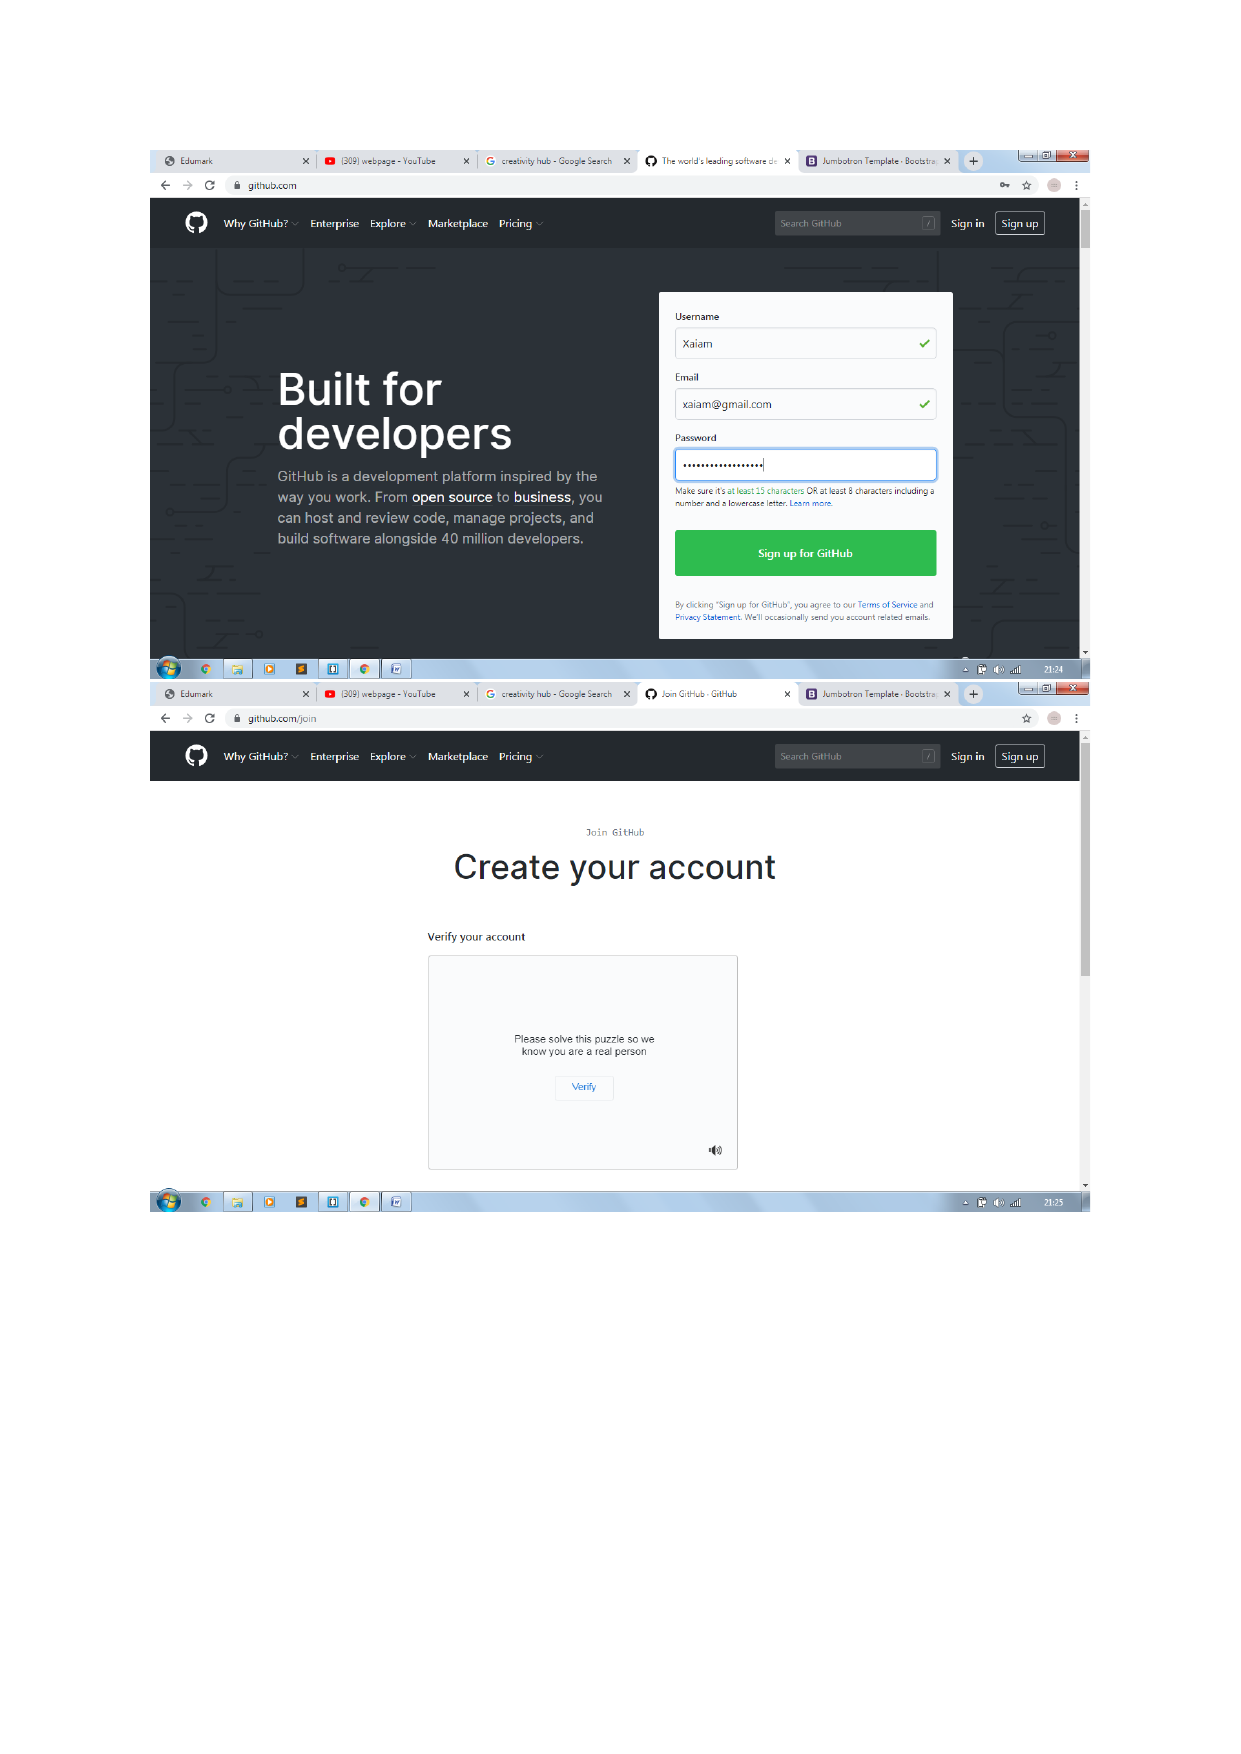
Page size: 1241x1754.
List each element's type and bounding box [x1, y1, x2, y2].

picture [150, 150, 1091, 679]
picture [150, 682, 1091, 1212]
